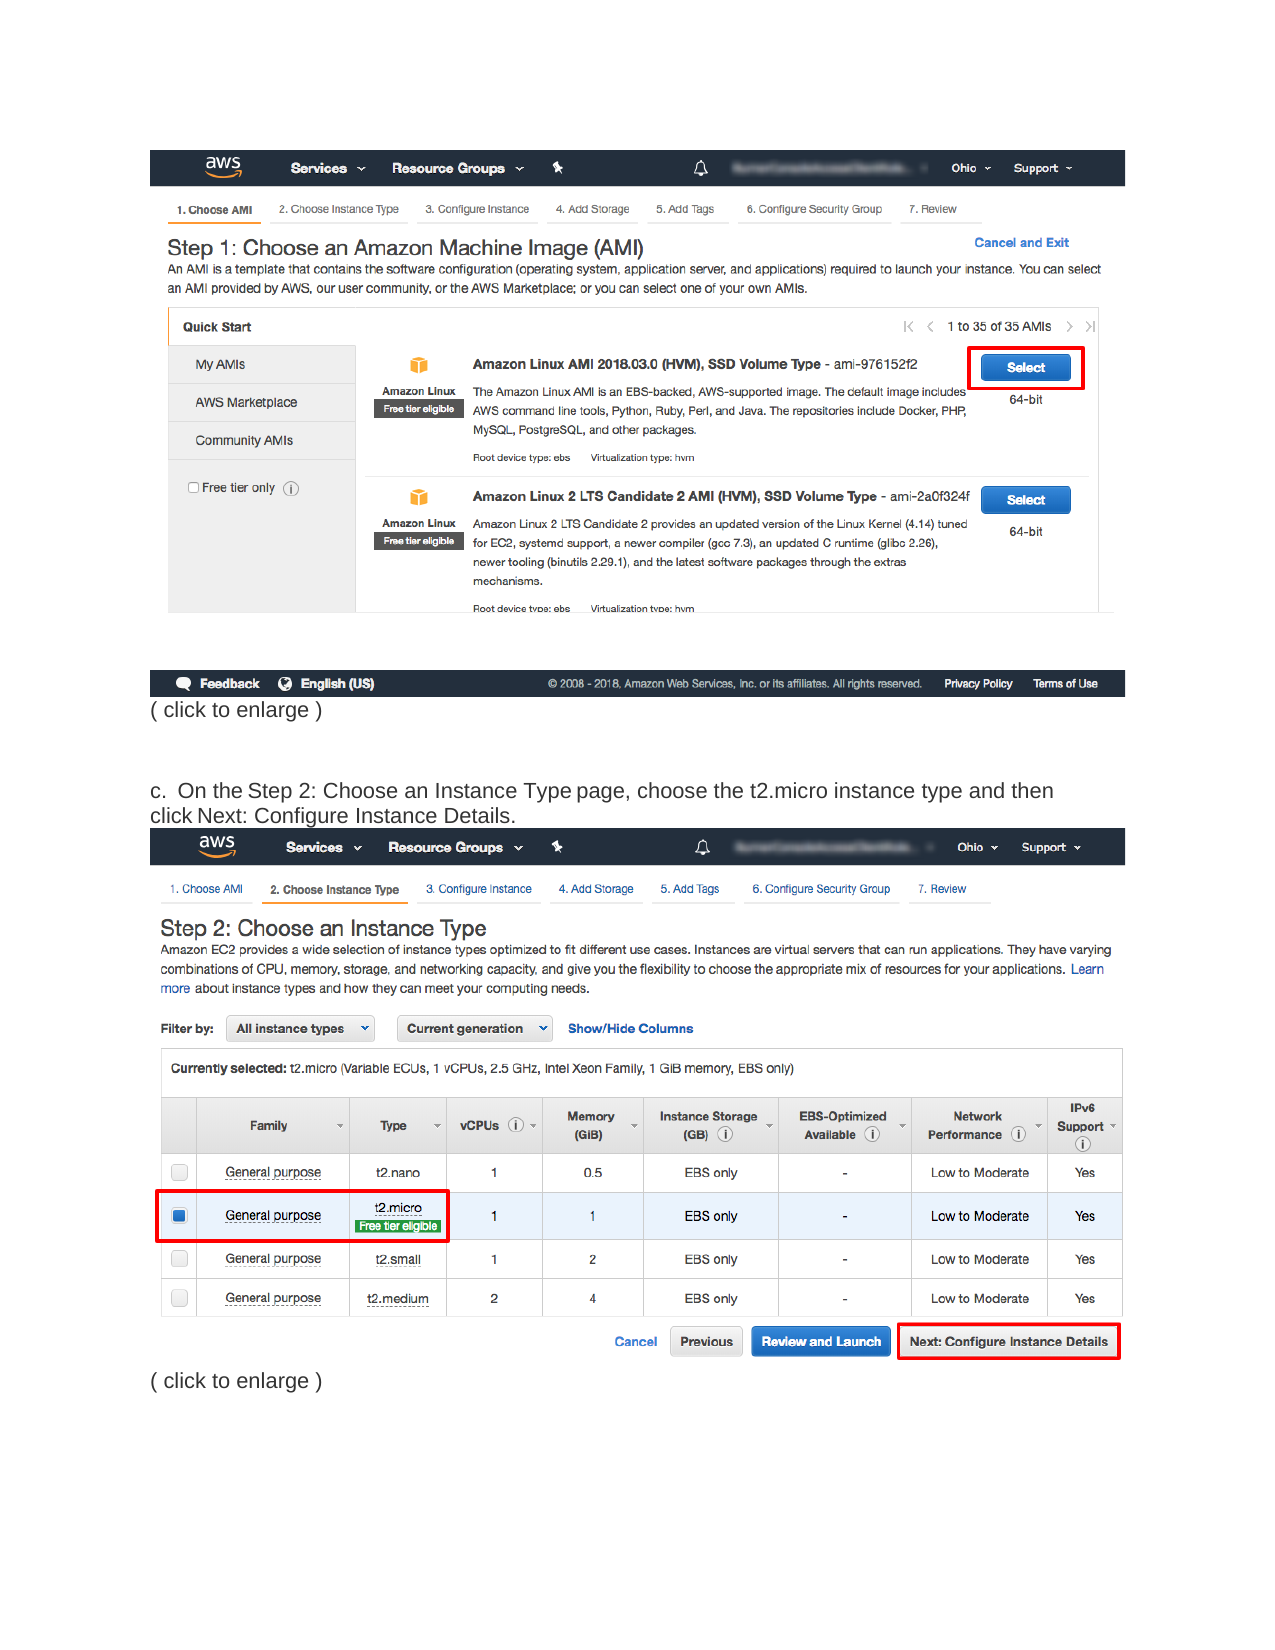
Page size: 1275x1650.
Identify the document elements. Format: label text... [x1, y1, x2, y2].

text ( click to enlarge ) [150, 1368, 1125, 1393]
text ( click to enlarge ) [150, 697, 1125, 722]
text c. On the Step 2: Choose an Instance Type page, choose the t2.micro instance type and then click Next: Configure Instance Details. [150, 778, 1125, 828]
picture [150, 150, 1125, 697]
picture [150, 828, 1125, 1368]
